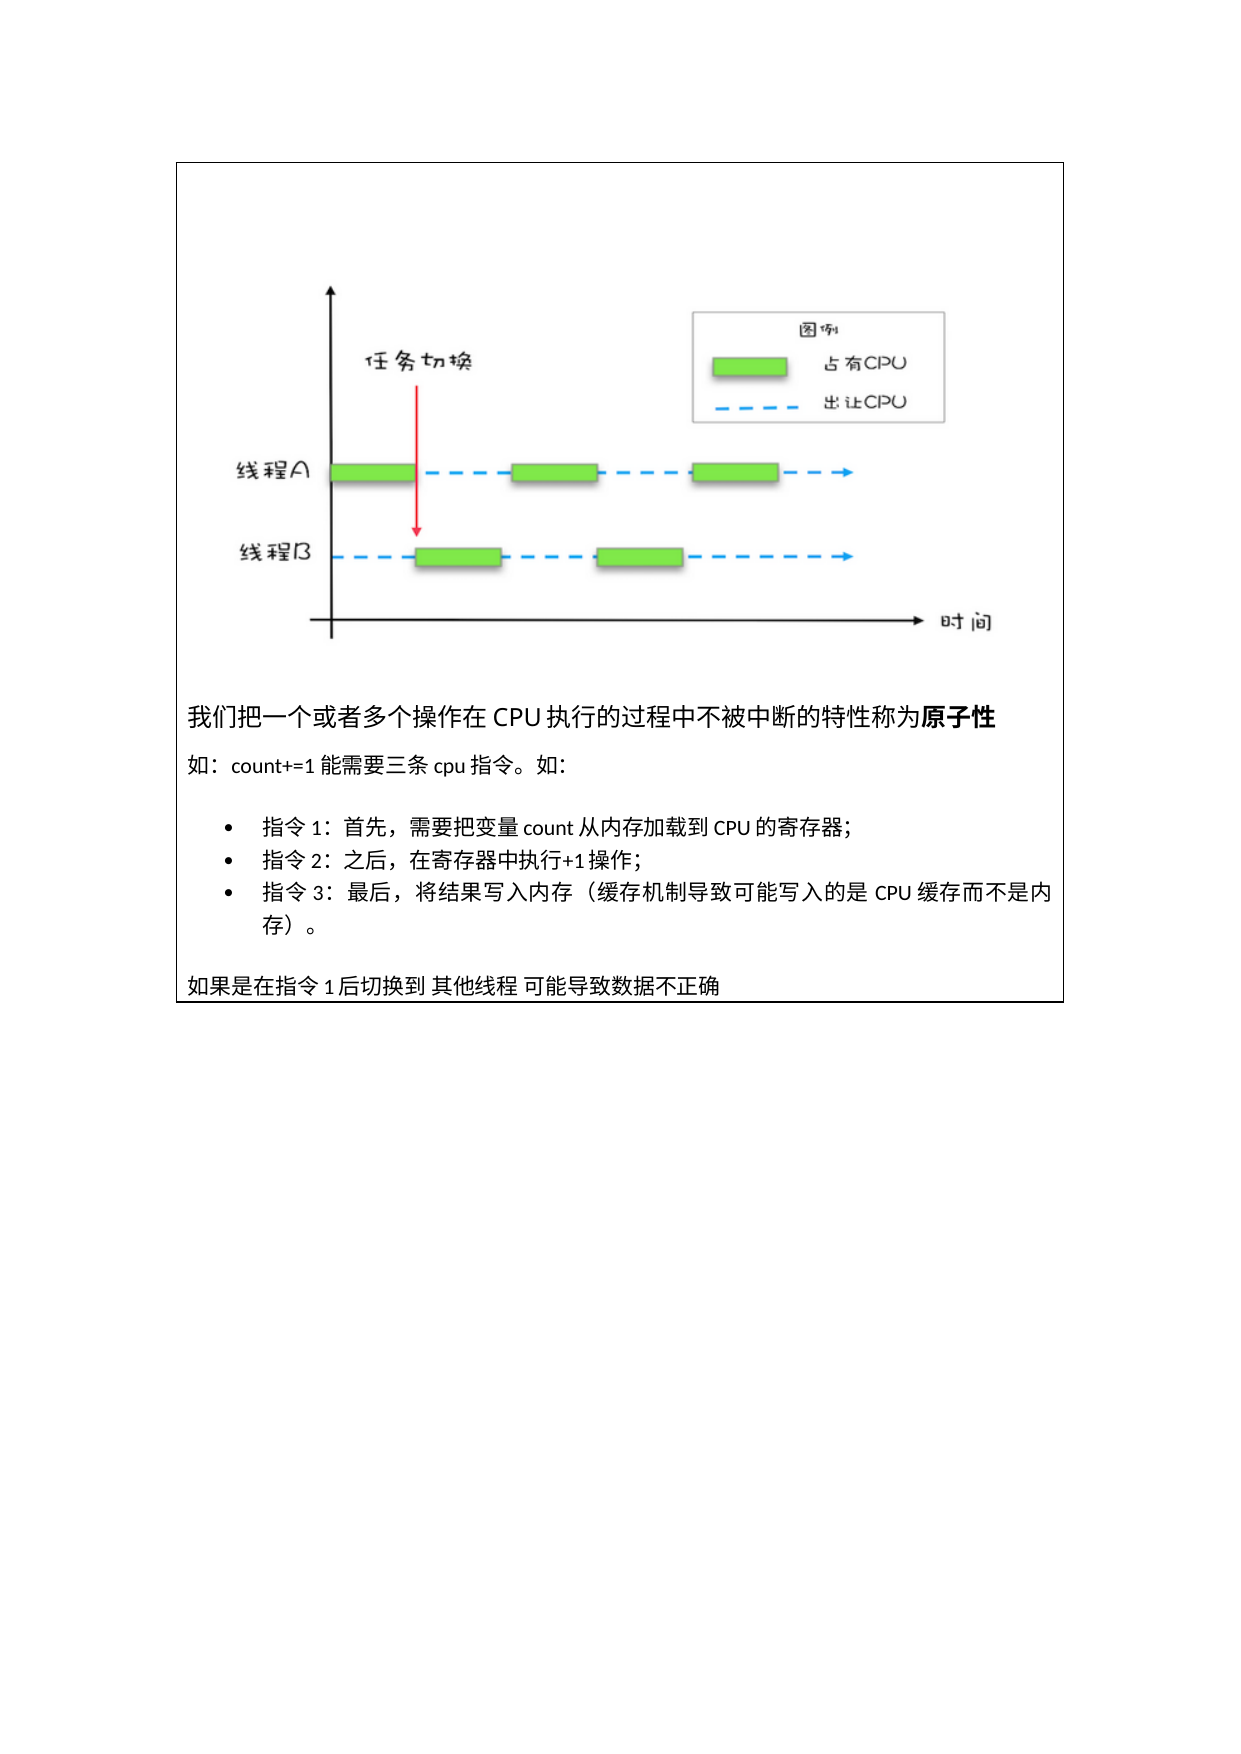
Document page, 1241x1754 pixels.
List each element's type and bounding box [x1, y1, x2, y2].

table_header [177, 163, 1063, 1001]
picture [187, 178, 1053, 668]
